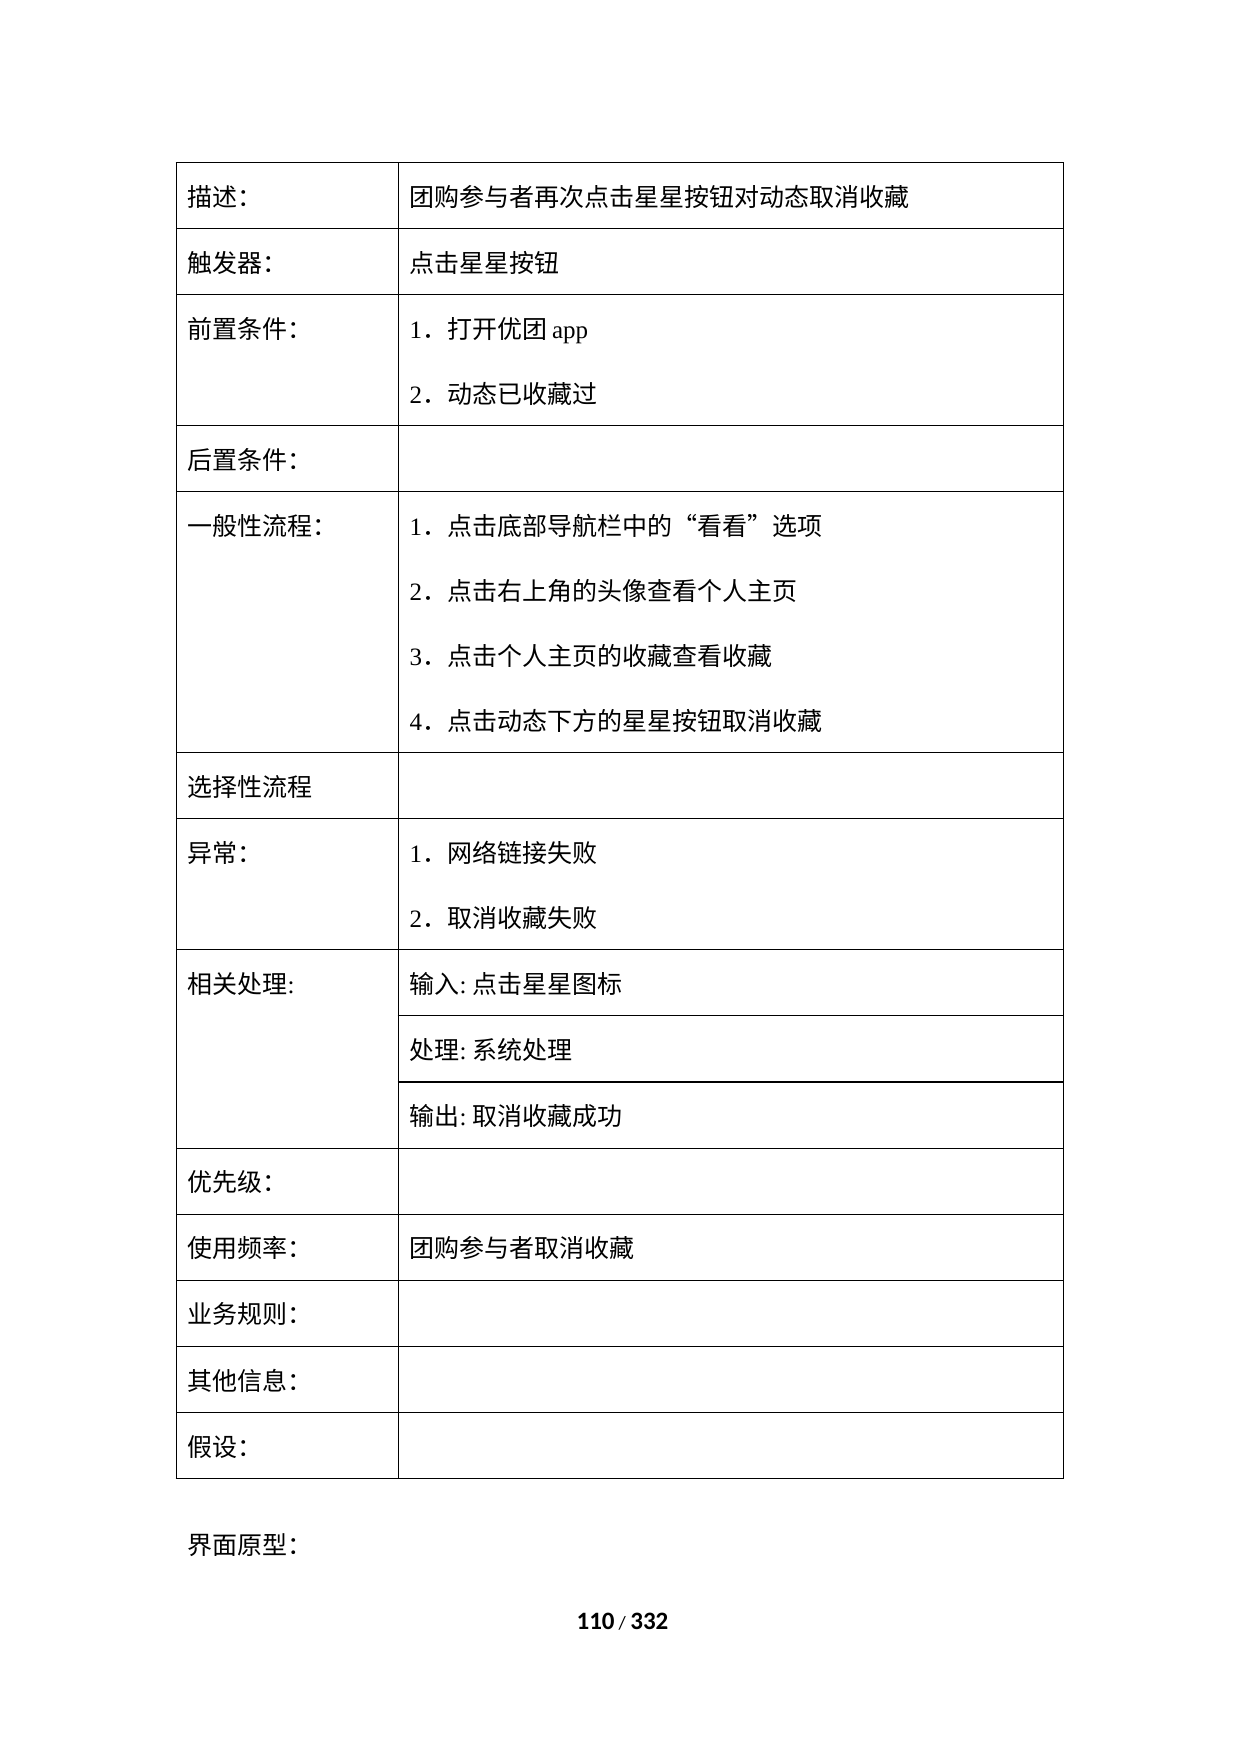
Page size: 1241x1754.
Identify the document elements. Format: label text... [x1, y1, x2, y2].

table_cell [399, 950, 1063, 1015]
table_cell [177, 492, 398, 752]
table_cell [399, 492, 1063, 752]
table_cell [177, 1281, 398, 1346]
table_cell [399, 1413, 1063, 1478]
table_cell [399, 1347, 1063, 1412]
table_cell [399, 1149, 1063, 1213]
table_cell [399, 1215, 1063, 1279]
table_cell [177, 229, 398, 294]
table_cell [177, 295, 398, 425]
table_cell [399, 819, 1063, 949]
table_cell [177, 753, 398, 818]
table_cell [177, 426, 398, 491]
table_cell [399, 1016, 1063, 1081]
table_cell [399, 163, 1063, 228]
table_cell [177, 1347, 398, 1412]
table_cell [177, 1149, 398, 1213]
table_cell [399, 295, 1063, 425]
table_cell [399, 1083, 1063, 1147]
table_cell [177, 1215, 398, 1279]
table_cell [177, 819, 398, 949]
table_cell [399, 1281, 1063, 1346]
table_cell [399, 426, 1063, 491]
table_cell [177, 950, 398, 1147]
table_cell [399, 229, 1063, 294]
text 界面原型： [187, 1511, 1053, 1576]
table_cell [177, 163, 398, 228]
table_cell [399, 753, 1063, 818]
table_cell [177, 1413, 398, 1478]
